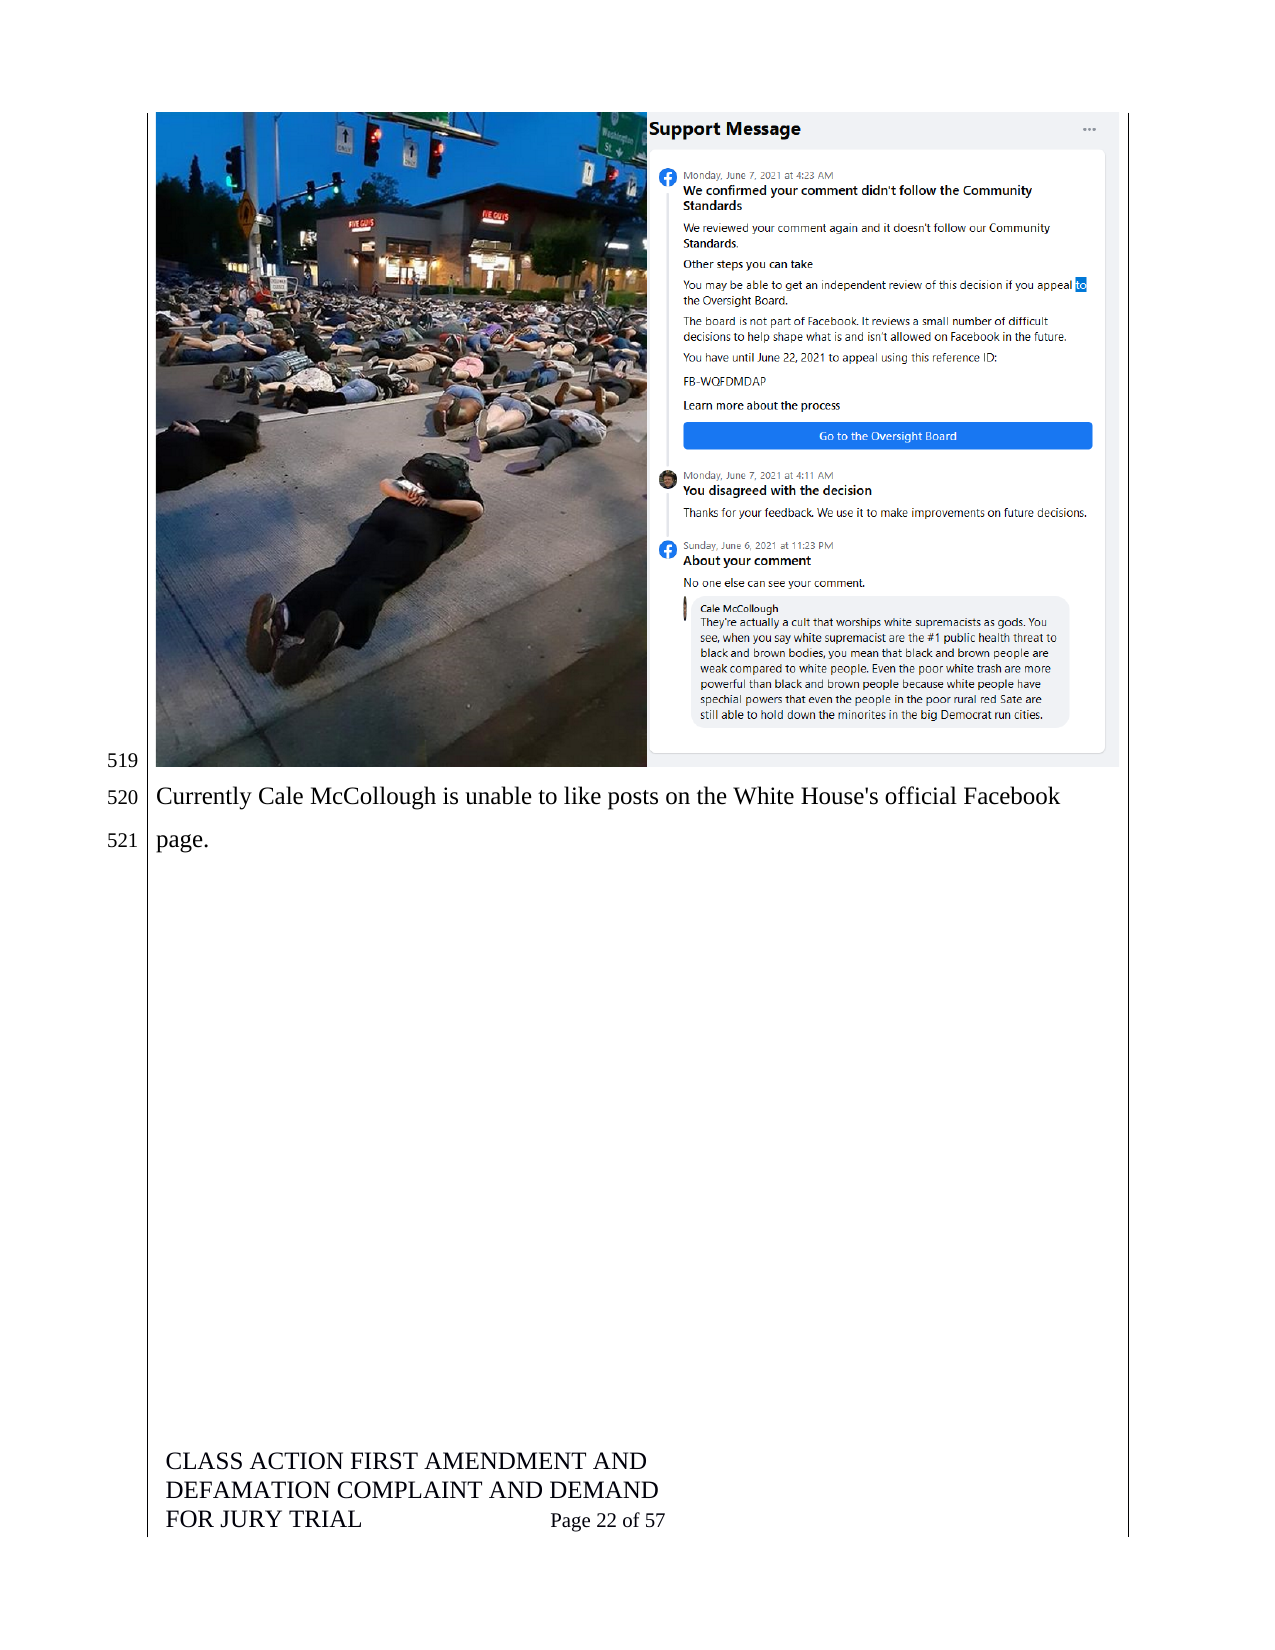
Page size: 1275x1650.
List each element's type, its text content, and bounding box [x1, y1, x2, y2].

text Currently Cale McCollough is unable to like posts on the White House's official Facebook page. [156, 781, 1119, 853]
picture [155, 112, 1120, 767]
